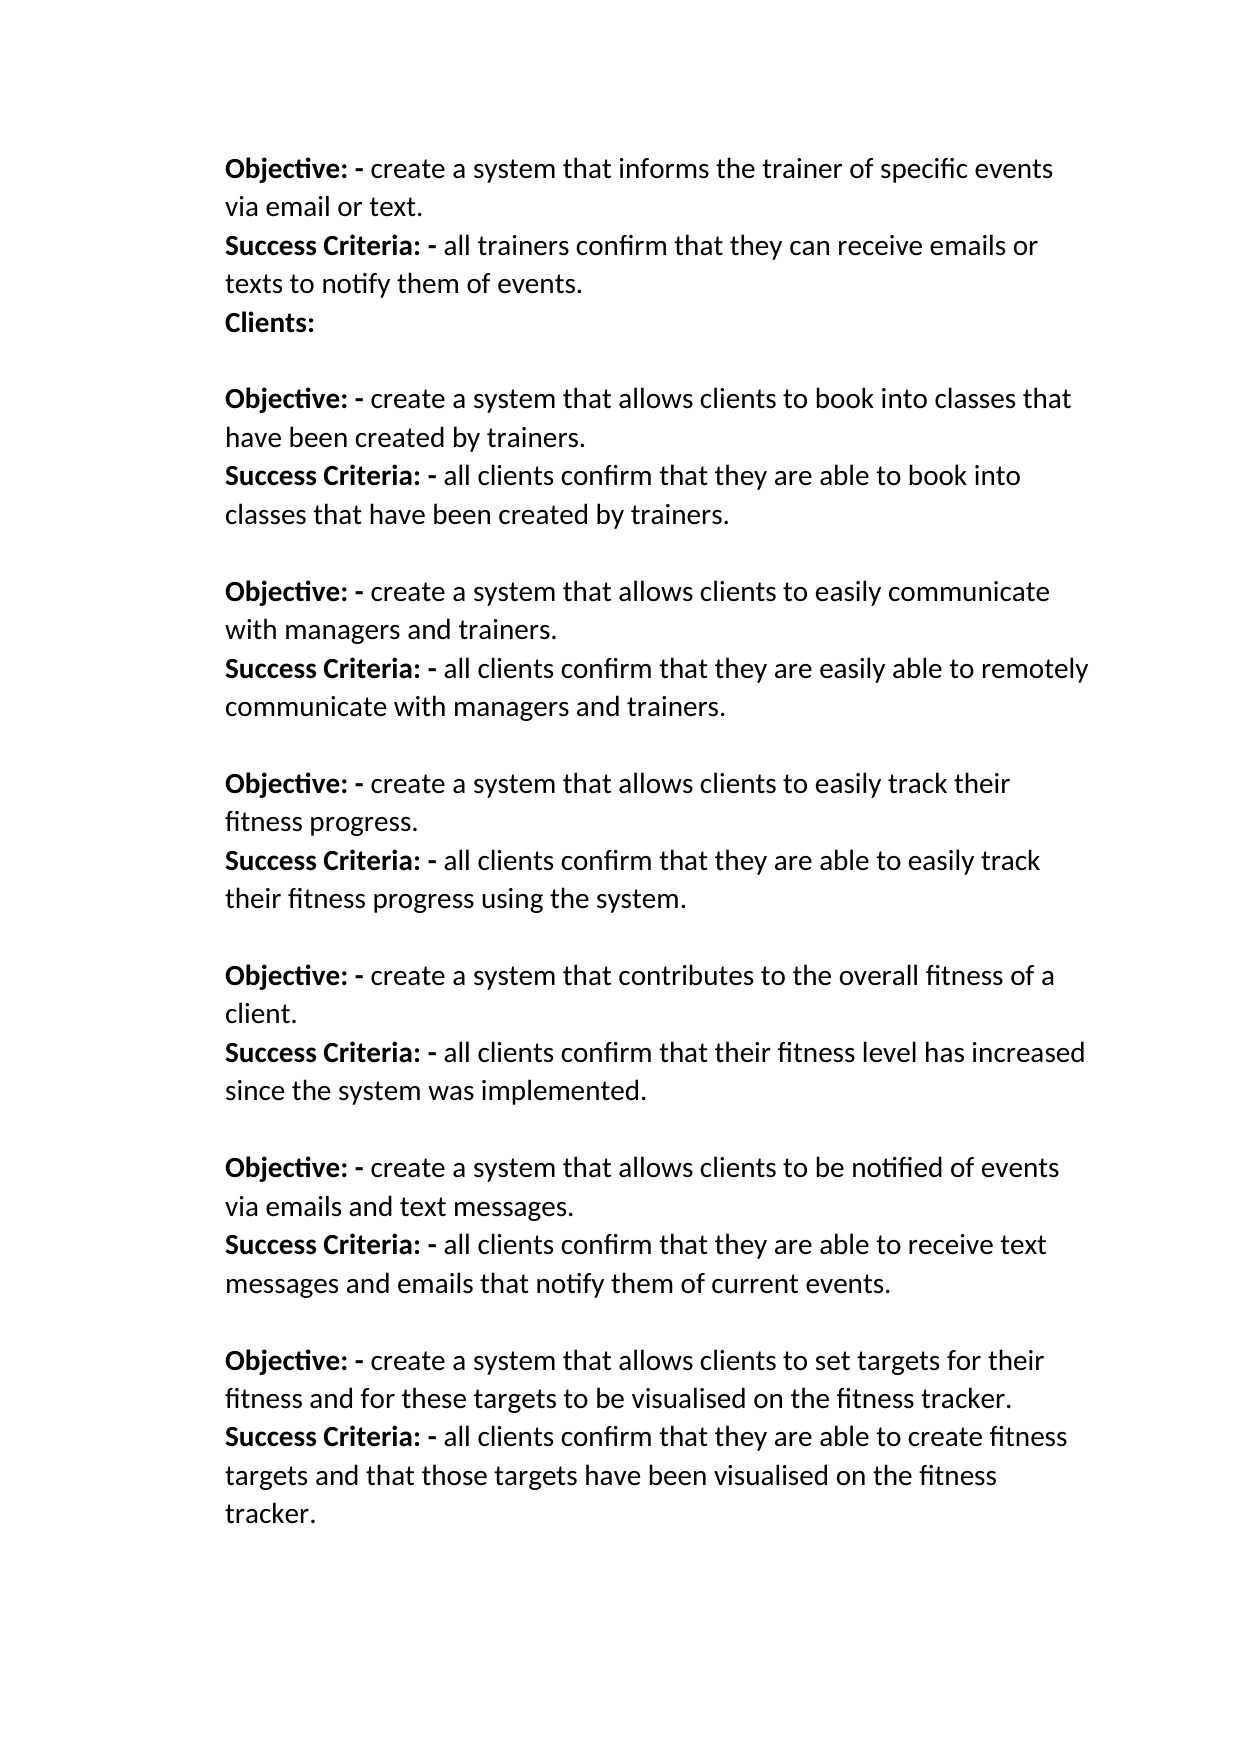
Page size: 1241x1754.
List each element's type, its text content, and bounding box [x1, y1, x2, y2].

list Success Criteria: - all clients confirm that they are able to easily track their fitness progress using the system. [225, 842, 1090, 916]
list Success Criteria: - all clients confirm that they are able to create fitness targets and that those targets have been visualised on the fitness tracker. [225, 1418, 1090, 1531]
list Success Criteria: - all clients confirm that they are easily able to remotely communicate with managers and trainers. [225, 650, 1090, 724]
list Success Criteria: - all clients confirm that they are able to receive text messages and emails that notify them of current events. [225, 1226, 1090, 1300]
list Objective: - create a system that allows clients to easily communicate with managers and trainers. [225, 573, 1090, 647]
list Success Criteria: - all trainers confirm that they can receive emails or texts to notify them of events. [225, 227, 1090, 301]
list Objective: - create a system that informs the trainer of specific events via email or text. [225, 150, 1090, 224]
list Objective: - create a system that allows clients to be notified of events via emails and text messages. [225, 1149, 1090, 1223]
list Objective: - create a system that allows clients to set targets for their fitness and for these targets to be visualised on the fitness tracker. [225, 1342, 1090, 1416]
list Clients: [225, 304, 1090, 339]
list Success Criteria: - all clients confirm that their fitness level has increased since the system was implemented. [225, 1034, 1090, 1108]
list Objective: - create a system that allows clients to book into classes that have been created by trainers. [225, 381, 1090, 455]
list Objective: - create a system that allows clients to easily track their fitness progress. [225, 765, 1090, 839]
list Objective: - create a system that contributes to the overall fitness of a client. [225, 957, 1090, 1031]
list Success Criteria: - all clients confirm that they are able to book into classes that have been created by trainers. [225, 457, 1090, 532]
